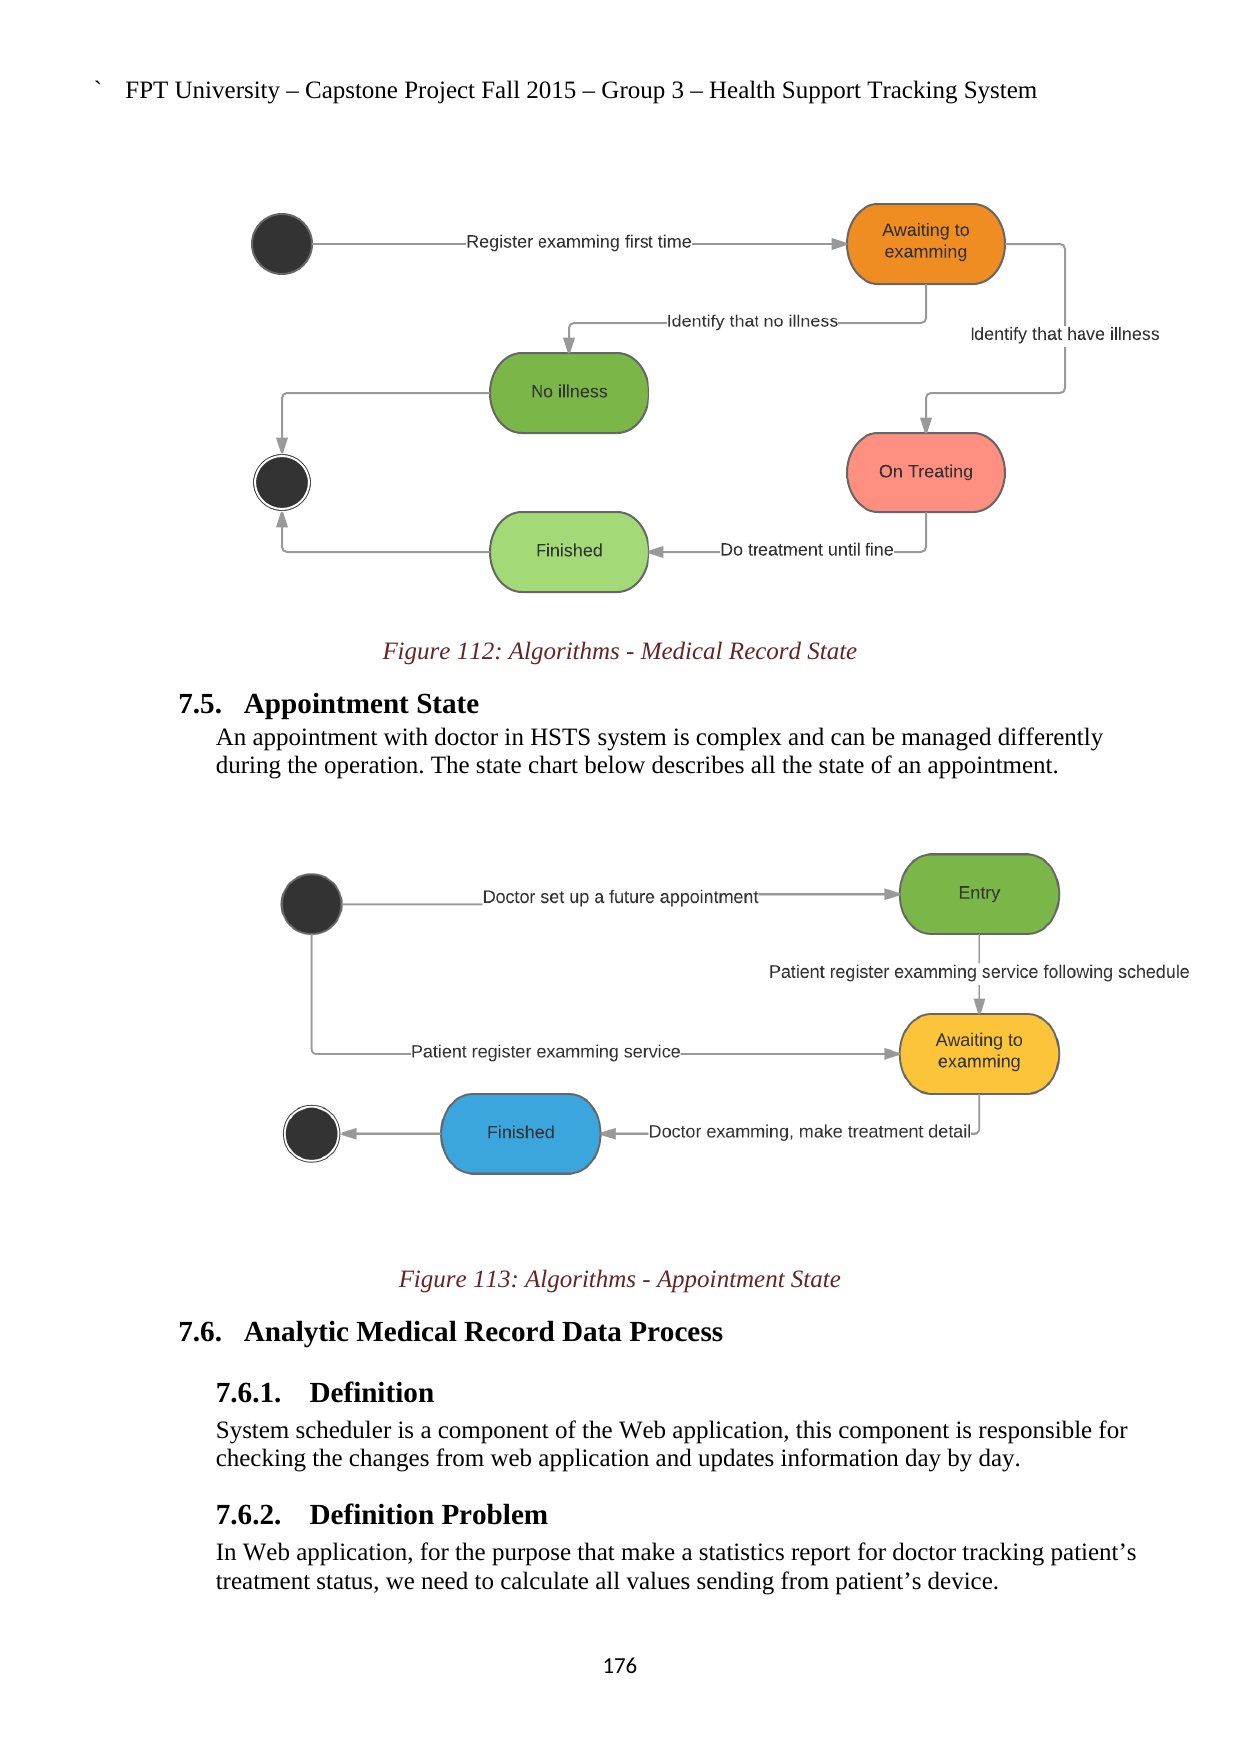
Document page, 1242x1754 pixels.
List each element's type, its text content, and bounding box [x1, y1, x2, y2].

subtitle Definition [216, 1375, 1146, 1408]
subtitle Appointment State [169, 686, 1146, 719]
text Figure 112: Algorithms - Medical Record State [94, 636, 1146, 665]
text System scheduler is a component of the Web application, this component is responsible for checking the changes from web application and updates information day by day. [216, 1415, 1146, 1472]
subtitle Definition Problem [216, 1497, 1146, 1531]
text Figure 113: Algorithms - Appointment State [94, 1264, 1146, 1293]
picture [215, 162, 1191, 637]
subtitle Analytic Medical Record Data Process [169, 1314, 1146, 1347]
text In Web application, for the purpose that make a statistics report for doctor tracking patient’s treatment status, we need to calculate all values sending from patient’s device. [216, 1537, 1146, 1594]
text An appointment with doctor in HSTS system is complex and can be managed differently during the operation. The state chart below describes all the state of an appointment. [216, 722, 1146, 779]
picture [215, 779, 1242, 1265]
